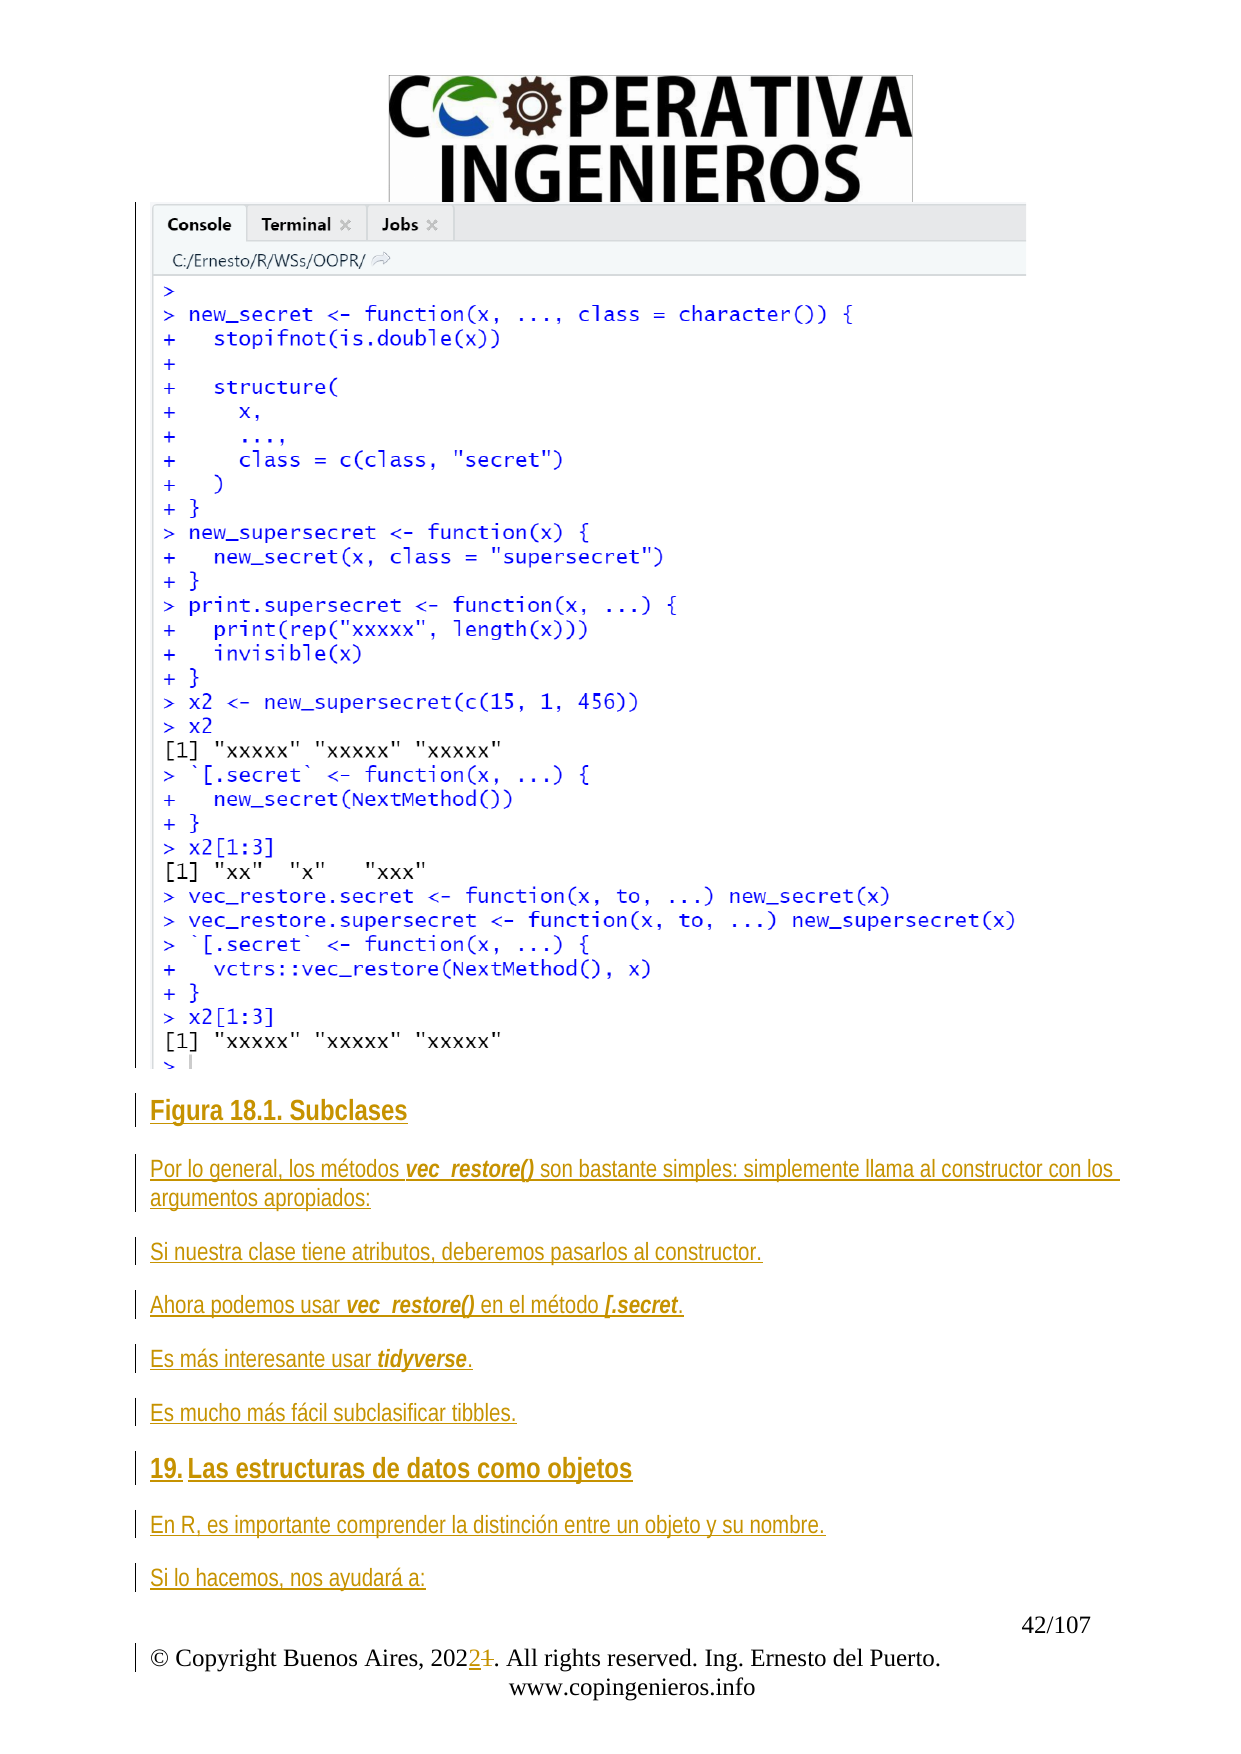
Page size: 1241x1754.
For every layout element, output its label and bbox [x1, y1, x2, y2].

picture [150, 75, 1027, 1069]
